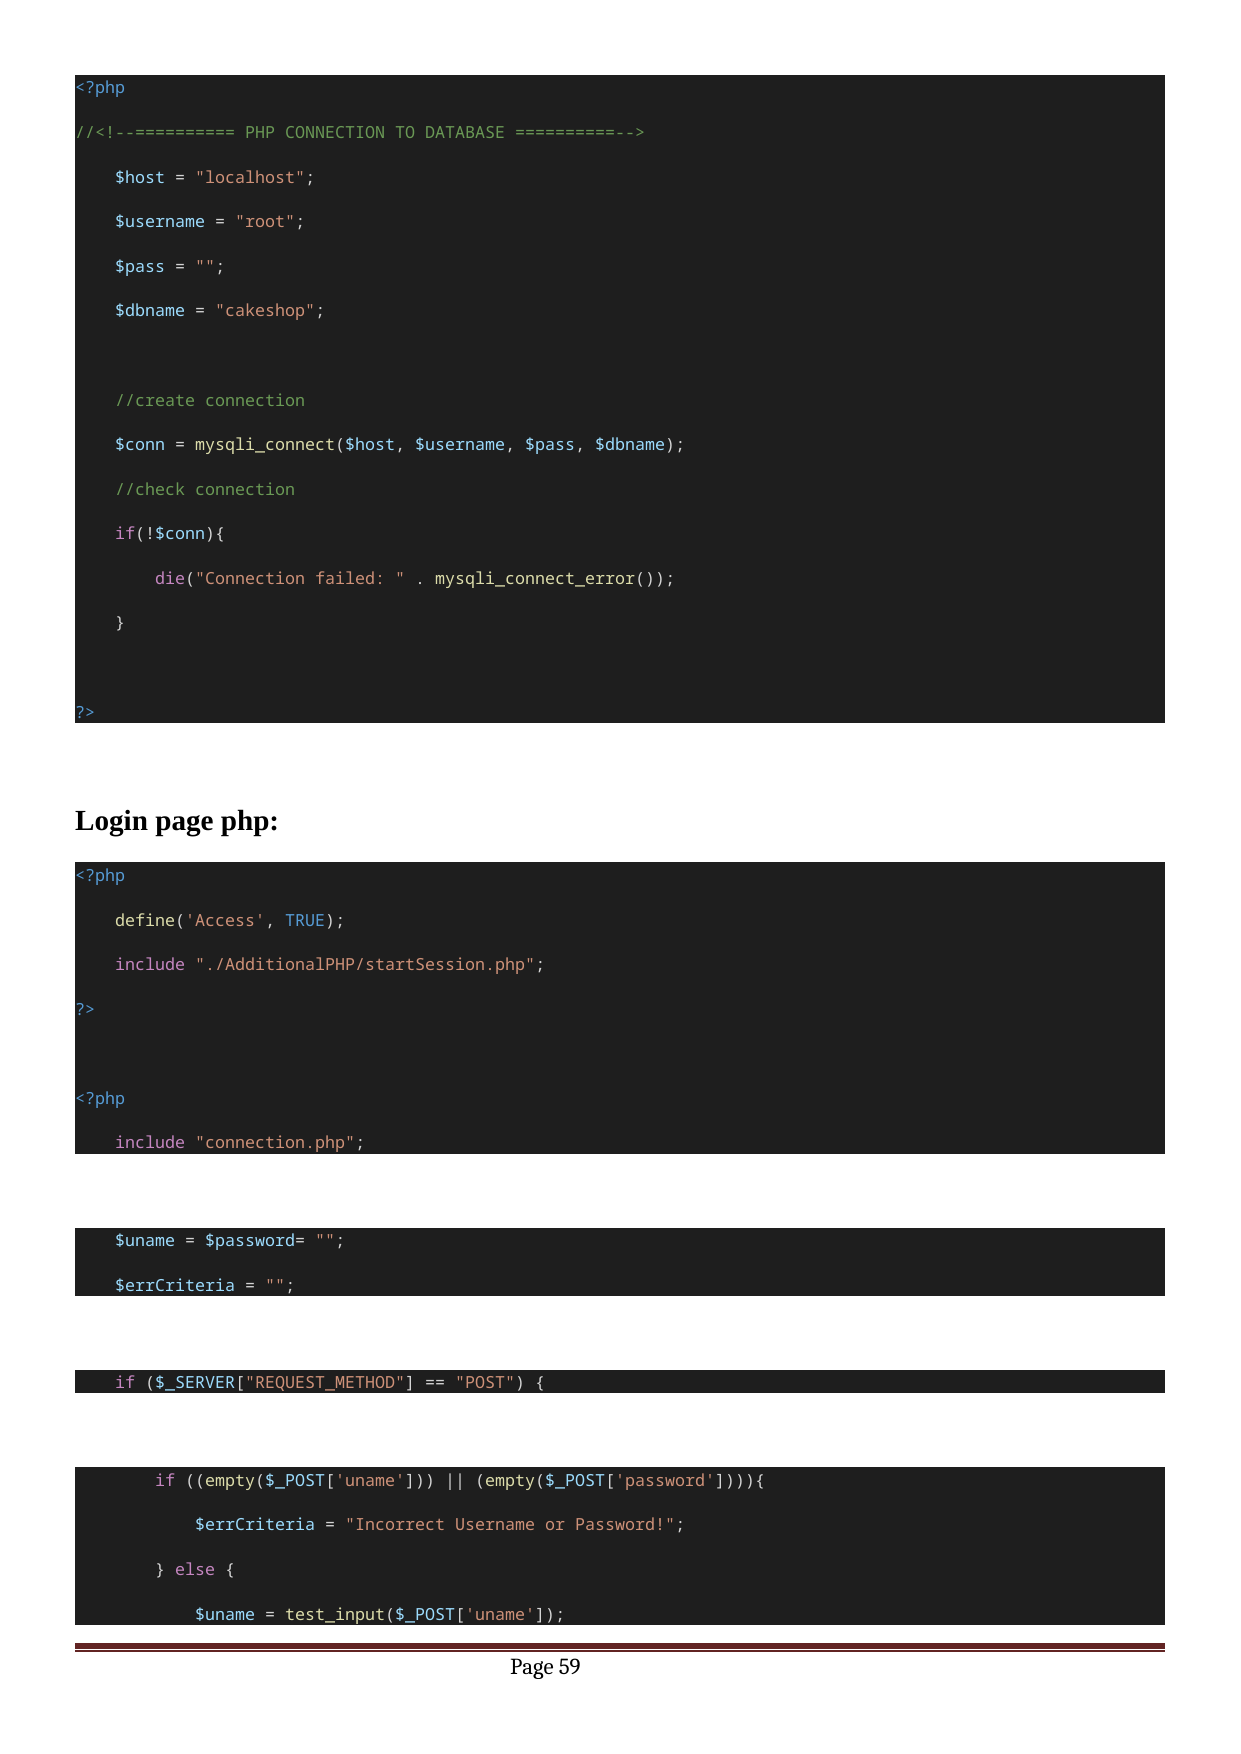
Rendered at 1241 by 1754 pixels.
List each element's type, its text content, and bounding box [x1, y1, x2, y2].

text define('Access', TRUE); [75, 907, 1165, 931]
text $host = "localhost"; [75, 164, 1165, 188]
text //check connection [75, 476, 1165, 500]
text if ($_SERVER["REQUEST_METHOD"] == "POST") { [75, 1370, 1165, 1393]
text } [75, 610, 1165, 634]
text //create connection [75, 387, 1165, 411]
text ?> [75, 996, 1165, 1020]
text <?php [75, 1085, 1165, 1109]
text Login page php: [75, 803, 1165, 837]
text $uname = $password= ""; [75, 1228, 1165, 1251]
text include "connection.php"; [75, 1130, 1165, 1154]
text if(!$conn){ [75, 521, 1165, 544]
text //<!--========== PHP CONNECTION TO DATABASE ==========--> [75, 119, 1165, 143]
text if ((empty($_POST['uname'])) || (empty($_POST['password']))){ [75, 1467, 1165, 1491]
text include "./AdditionalPHP/startSession.php"; [75, 952, 1165, 975]
text <?php [75, 862, 1165, 886]
text $conn = mysqli_connect($host, $username, $pass, $dbname); [75, 432, 1165, 455]
text $username = "root"; [75, 209, 1165, 232]
text } else { [75, 1557, 1165, 1580]
text die("Connection failed: " . mysqli_connect_error()); [75, 565, 1165, 589]
text $pass = ""; [75, 253, 1165, 277]
text ?> [75, 699, 1165, 723]
text $errCriteria = ""; [75, 1272, 1165, 1296]
text $dbname = "cakeshop"; [75, 298, 1165, 322]
text $errCriteria = "Incorrect Username or Password!"; [75, 1512, 1165, 1536]
text <?php [75, 75, 1165, 99]
text $uname = test_input($_POST['uname']); [75, 1601, 1165, 1625]
